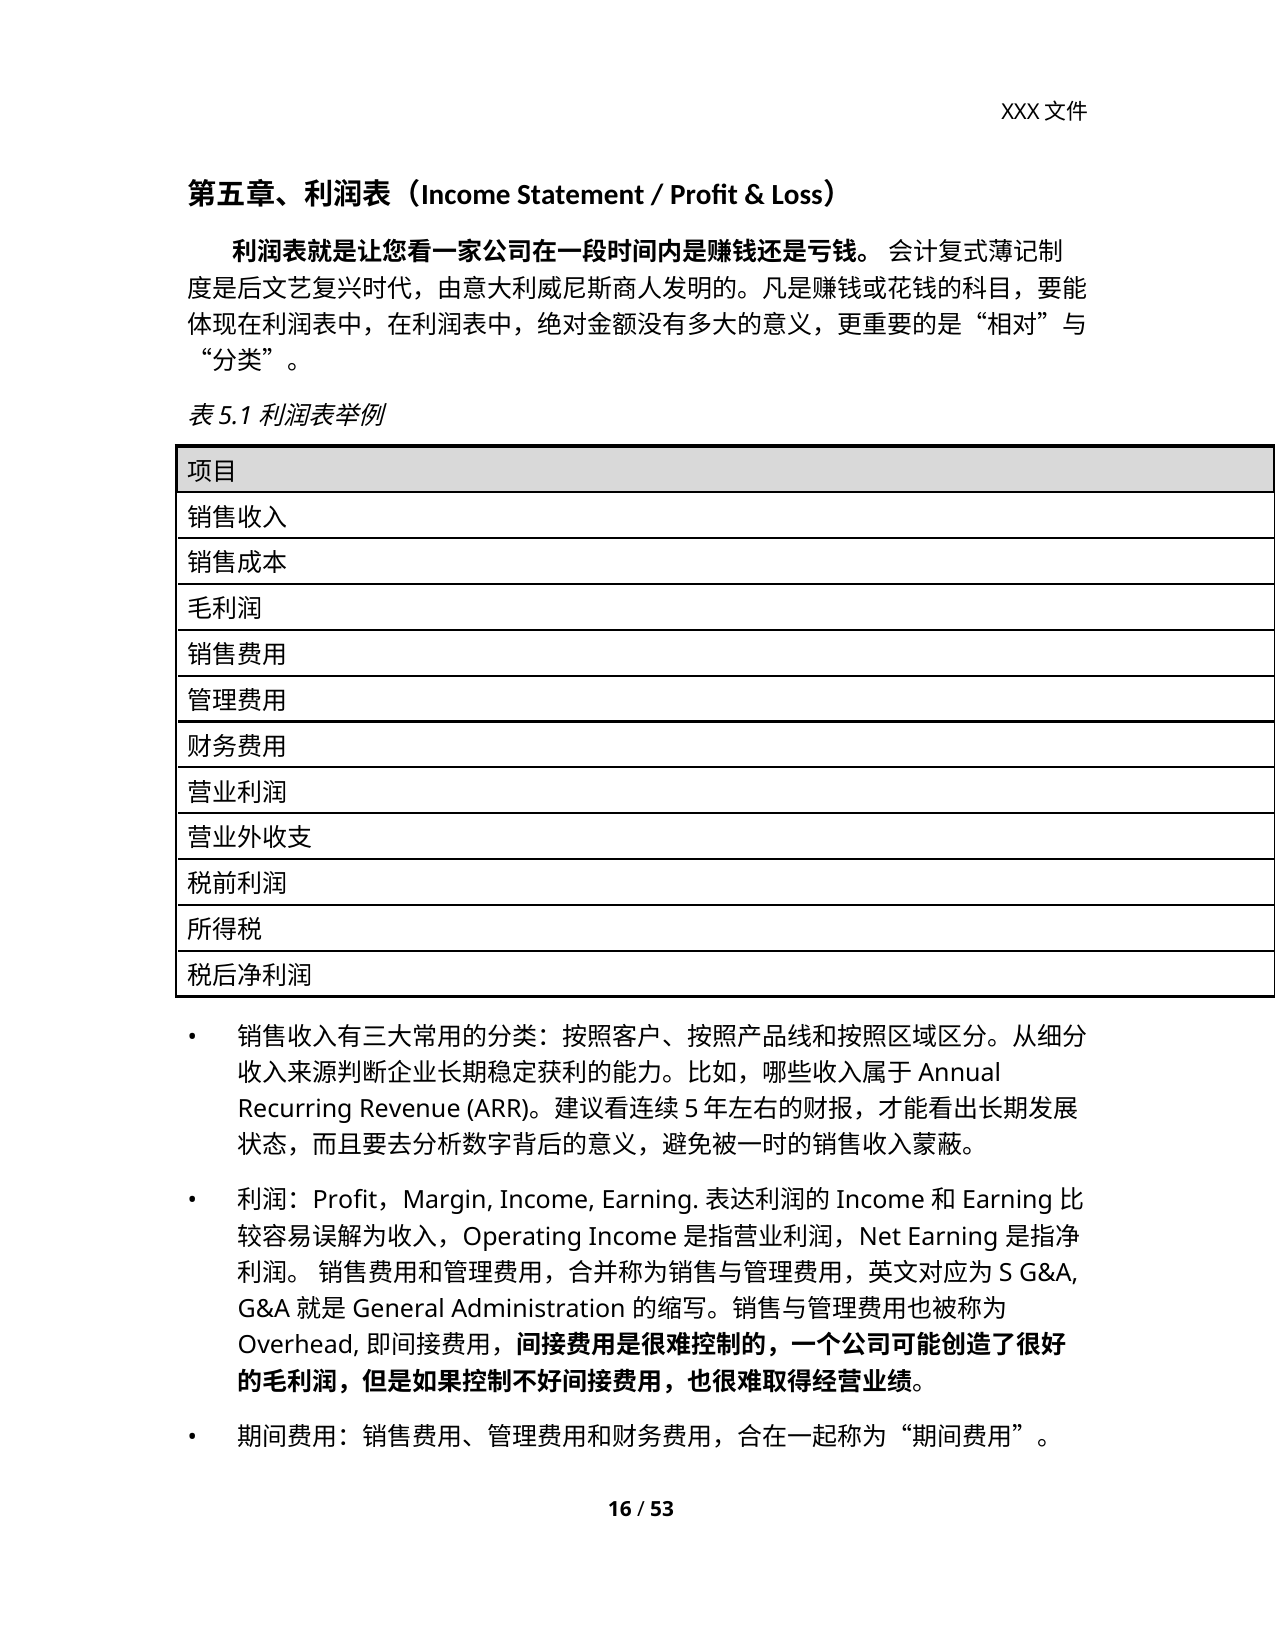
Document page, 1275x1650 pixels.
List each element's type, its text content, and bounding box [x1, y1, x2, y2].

table_cell 税后净利润 [177, 950, 1274, 995]
text 利润表就是让您看一家公司在一段时间内是赚钱还是亏钱。 会计复式薄记制度是后文艺复兴时代，由意大利威尼斯商人发明的。凡是赚钱或花钱的科目，要能体现在利润表中，在利润表中，绝对金额没有多大的意义，更重要的是“相对”与“分类”。 [187, 232, 1087, 377]
table_header 项目 [178, 448, 1273, 491]
text 表 5.1 利润表举例 [187, 396, 1087, 432]
table_cell 销售收入 [177, 493, 1274, 537]
table_cell 营业利润 [177, 766, 1274, 812]
table_cell 财务费用 [177, 720, 1274, 766]
table_cell 销售费用 [177, 629, 1274, 674]
table_cell 税前利润 [177, 858, 1274, 904]
list 销售收入有三大常用的分类：按照客户、按照产品线和按照区域区分。从细分收入来源判断企业长期稳定获利的能力。比如，哪些收入属于 Annual Recurring Revenue (ARR)。建议看连续5年左右的财报，才能看出长期发展状态，而且要去分析数字背后的意义，避免被一时的销售收入蒙蔽。 [187, 1016, 1087, 1161]
list 利润：Profit，Margin, Income, Earning. 表达利润的 Income 和 Earning 比较容易误解为收入，Operating Income 是指营业利润，Net Earning 是指净利润。 销售费用和管理费用，合并称为销售与管理费用，英文对应为 S G&A, G&A 就是 General Administration 的缩写。销售与管理费用也被称为 Overhead, 即间接费用，间接费用是很难控制的，一个公司可能创造了很好的毛利润，但是如果控制不好间接费用，也很难取得经营业绩。 [187, 1180, 1087, 1397]
table_cell 营业外收支 [177, 812, 1274, 858]
table_cell 销售成本 [177, 537, 1274, 583]
table_cell 管理费用 [177, 675, 1274, 720]
table_cell 所得税 [177, 904, 1274, 949]
list 期间费用：销售费用、管理费用和财务费用，合在一起称为“期间费用”。 [187, 1416, 1087, 1452]
table_cell 毛利润 [177, 583, 1274, 629]
subtitle 第五章、利润表（Income Statement / Profit & Loss） [187, 171, 1087, 213]
